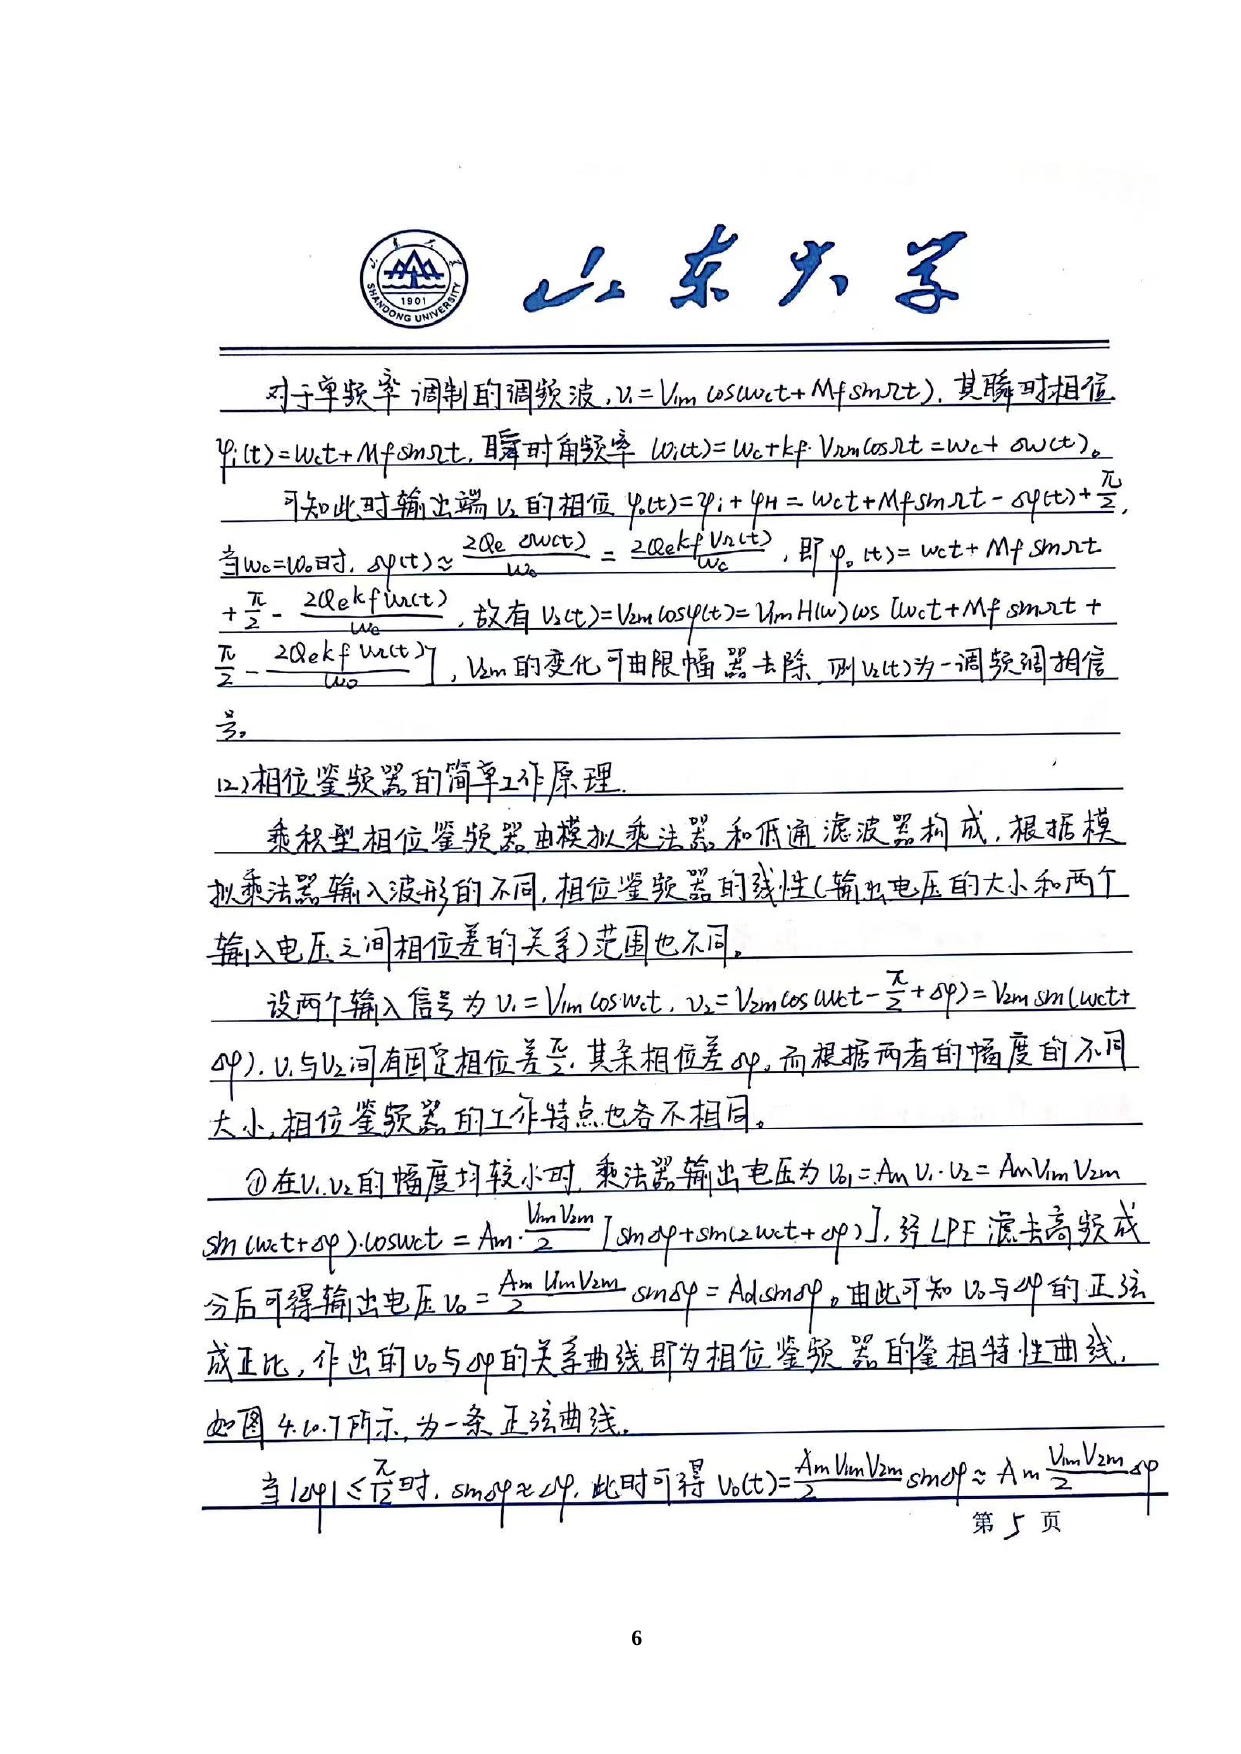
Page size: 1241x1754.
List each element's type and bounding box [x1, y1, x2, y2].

picture [177, 162, 1169, 1585]
